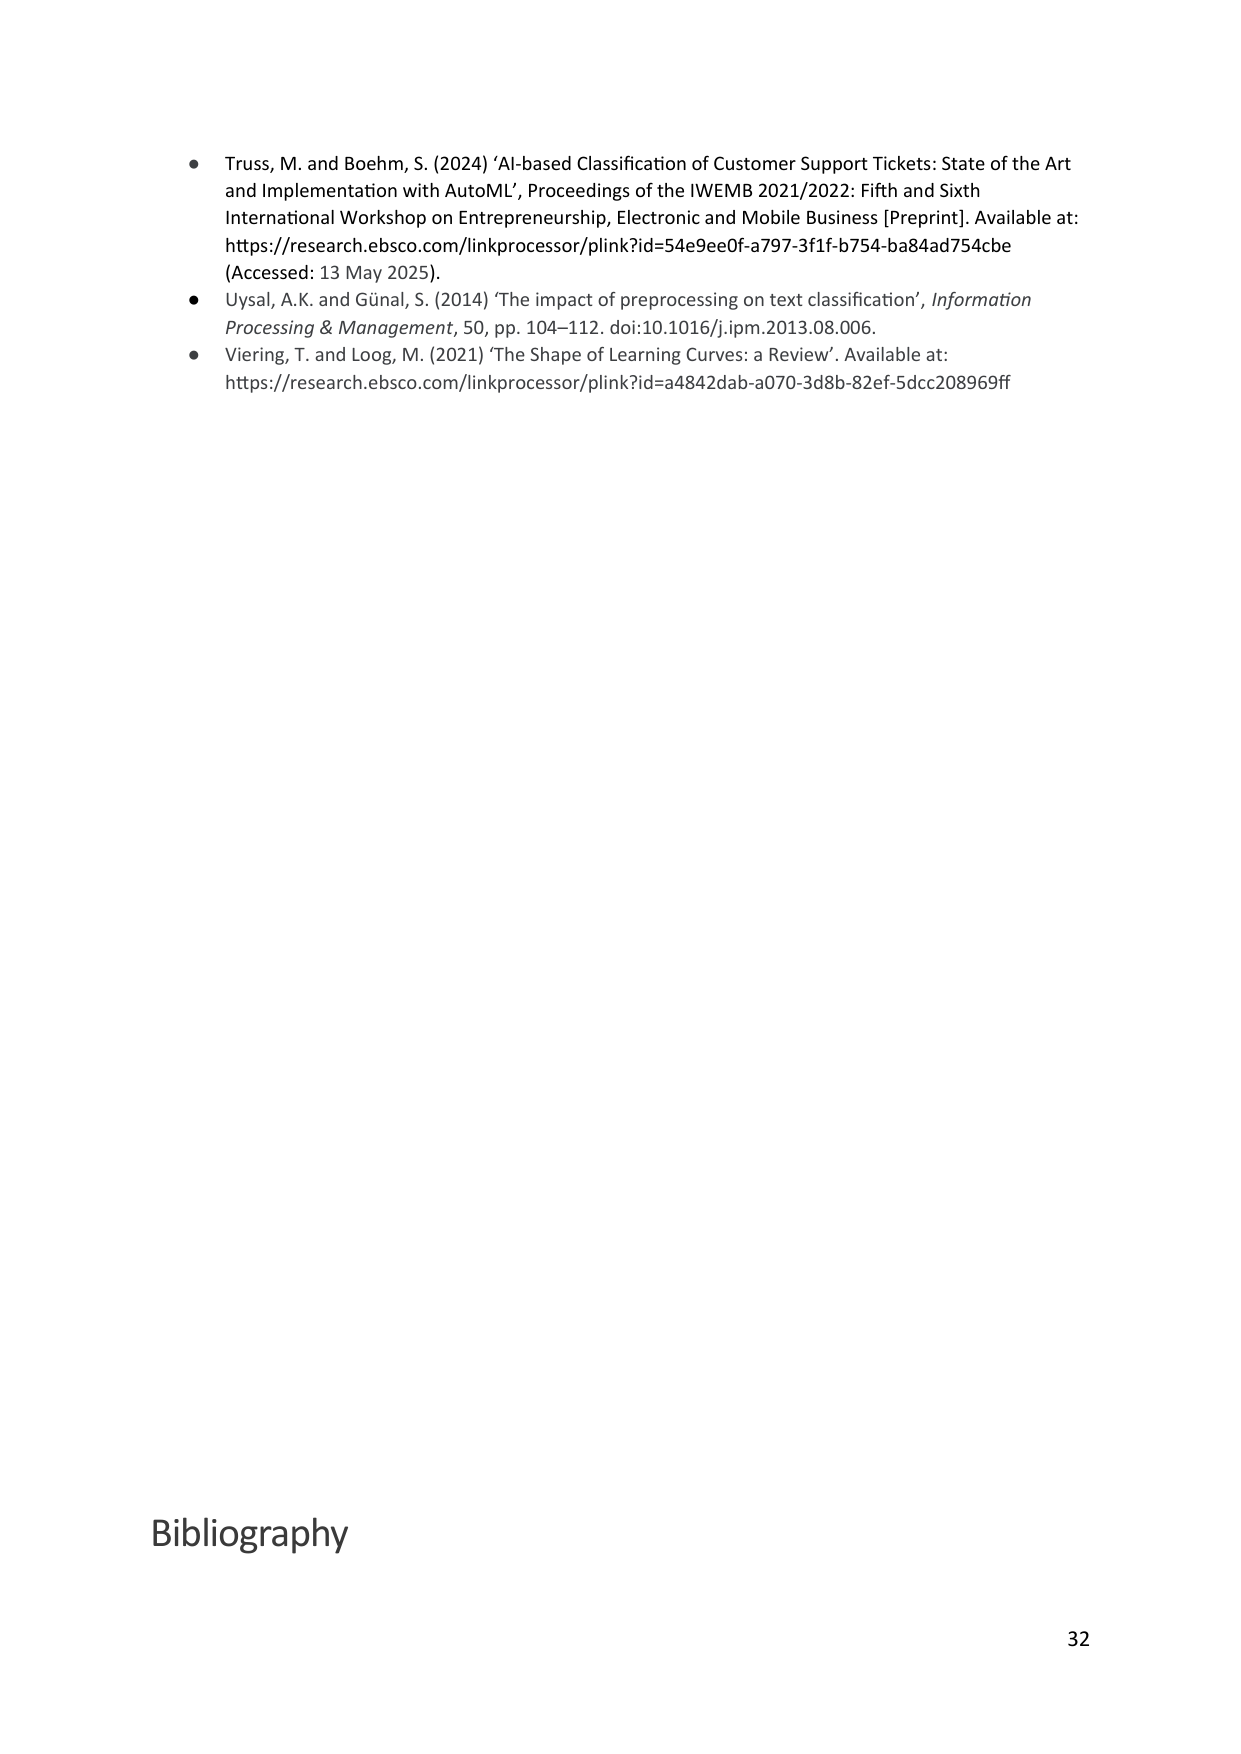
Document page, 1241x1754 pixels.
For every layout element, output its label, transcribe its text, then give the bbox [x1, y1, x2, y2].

list Truss, M. and Boehm, S. (2024) ‘AI-based Classification of Customer Support Tickets: State of the Art and Implementation with AutoML’, Proceedings of the IWEMB 2021/2022: Fifth and Sixth International Workshop on Entrepreneurship, Electronic and Mobile Business [Preprint]. Available at: https://research.ebsco.com/linkprocessor/plink?id=54e9ee0f-a797-3f1f-b754-ba84ad754cbe (Accessed: 13 May 2025). [187, 150, 1090, 285]
subtitle Bibliography [150, 1507, 1090, 1558]
list Viering, T. and Loog, M. (2021) ‘The Shape of Learning Curves: a Review’. Available at: https://research.ebsco.com/linkprocessor/plink?id=a4842dab-a070-3d8b-82ef-5dcc208969ff [187, 342, 1090, 394]
list Uysal, A.K. and Günal, S. (2014) ‘The impact of preprocessing on text classification’, Information Processing & Management, 50, pp. 104–112. doi:10.1016/j.ipm.2013.08.006. [187, 287, 1090, 340]
